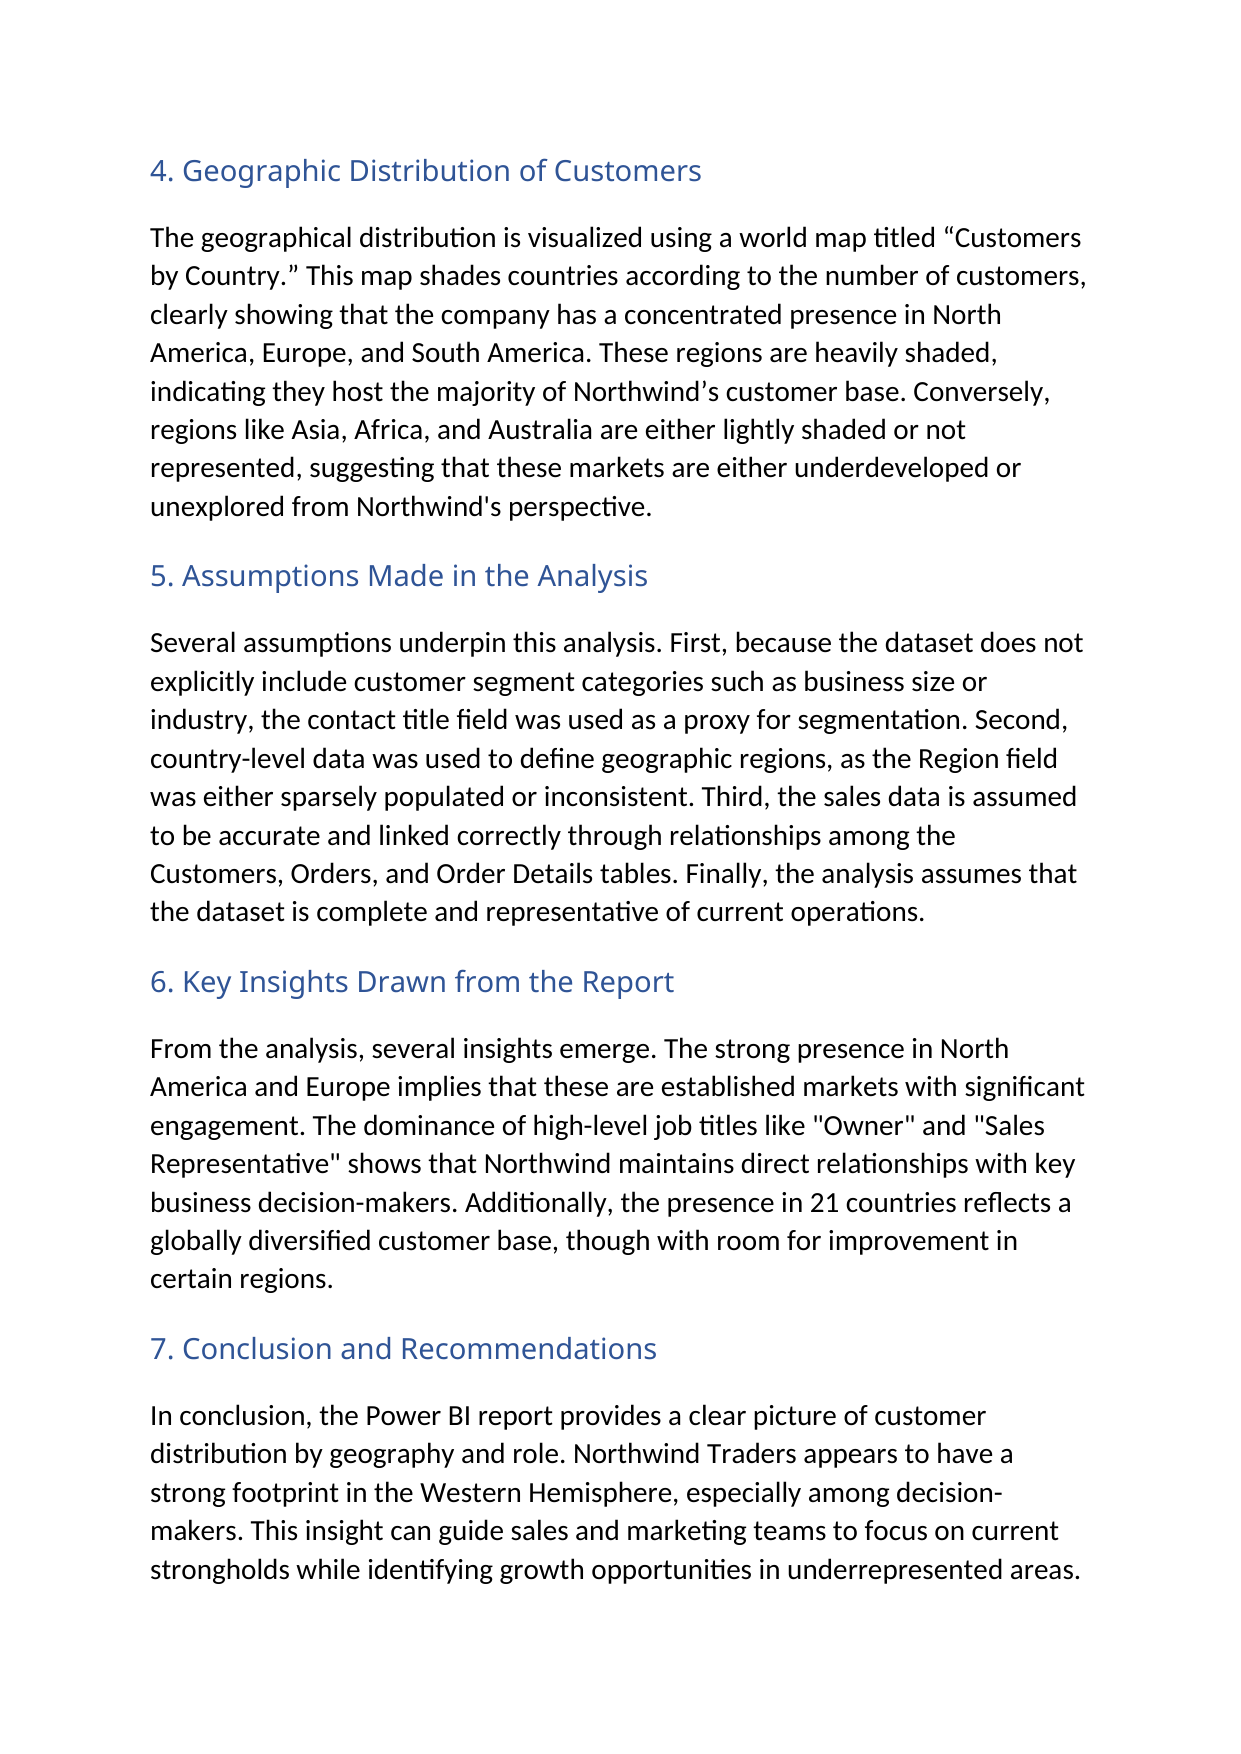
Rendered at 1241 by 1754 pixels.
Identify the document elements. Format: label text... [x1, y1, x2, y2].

subtitle 5. Assumptions Made in the Analysis [150, 556, 1090, 595]
text The geographical distribution is visualized using a world map titled “Customers by Country.” This map shades countries according to the number of customers, clearly showing that the company has a concentrated presence in North America, Europe, and South America. These regions are heavily shaded, indicating they host the majority of Northwind’s customer base. Conversely, regions like Asia, Africa, and Australia are either lightly shaded or not represented, suggesting that these markets are either underdeveloped or unexplored from Northwind's perspective. [150, 219, 1090, 523]
text From the analysis, several insights emerge. The strong presence in North America and Europe implies that these are established markets with significant engagement. The dominance of high-level job titles like "Owner" and "Sales Representative" shows that Northwind maintains direct relationships with key business decision-makers. Additionally, the presence in 21 countries reflects a globally diversified customer base, though with room for improvement in certain regions. [150, 1030, 1090, 1296]
subtitle 4. Geographic Distribution of Customers [150, 150, 1090, 190]
subtitle 7. Conclusion and Recommendations [150, 1328, 1090, 1368]
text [150, 1397, 1090, 1586]
text Several assumptions underpin this analysis. First, because the dataset does not explicitly include customer segment categories such as business size or industry, the contact title field was used as a proxy for segmentation. Second, country-level data was used to define geographic regions, as the Region field was either sparsely populated or inconsistent. Third, the sales data is assumed to be accurate and linked correctly through relationships among the Customers, Orders, and Order Details tables. Finally, the analysis assumes that the dataset is complete and representative of current operations. [150, 624, 1090, 929]
subtitle 6. Key Insights Drawn from the Report [150, 961, 1090, 1001]
